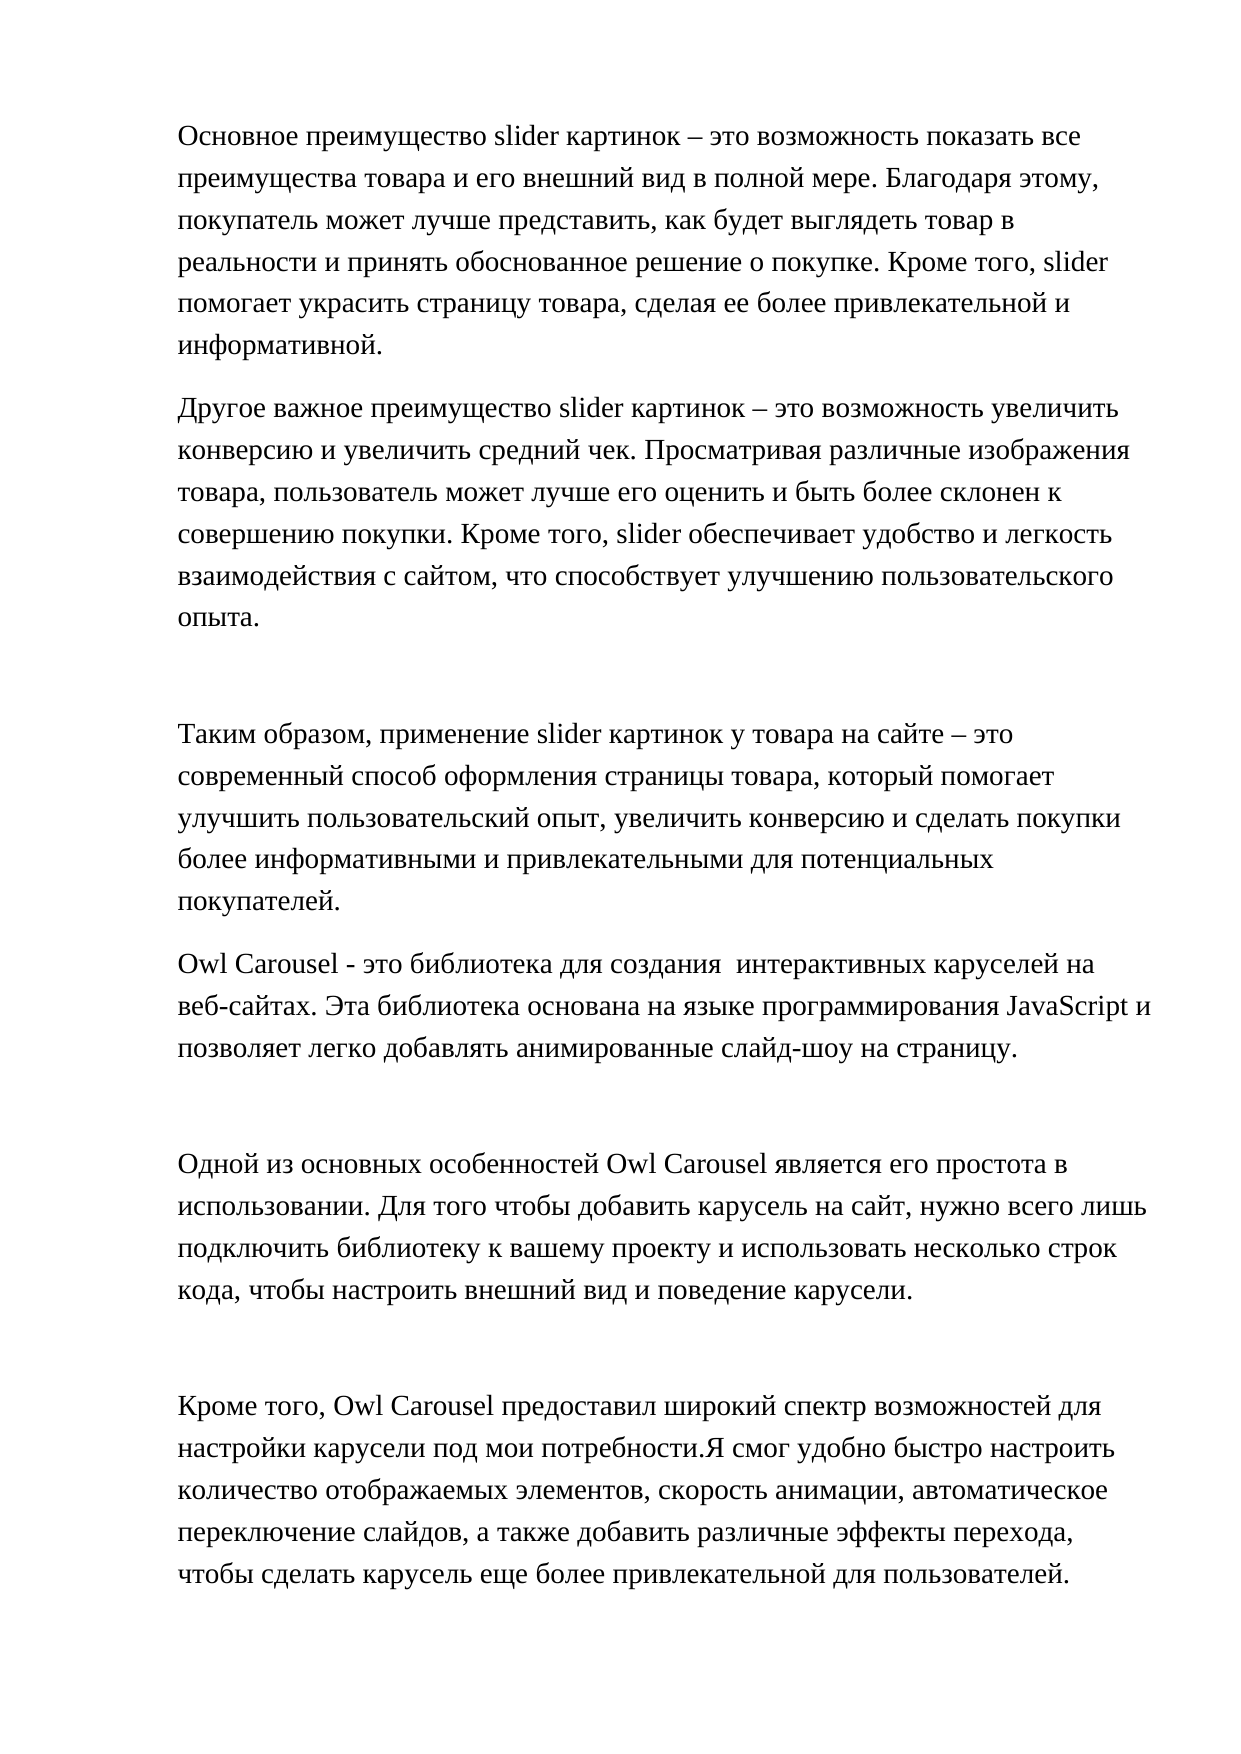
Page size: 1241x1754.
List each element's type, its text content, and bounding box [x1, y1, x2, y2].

text Одной из основных особенностей Owl Carousel является его простота в использовании. Для того чтобы добавить карусель на сайт, нужно всего лишь подключить библиотеку к вашему проекту и использовать несколько строк кода, чтобы настроить внешний вид и поведение карусели. [177, 1146, 1152, 1306]
text Кроме того, Owl Carousel предоставил широкий спектр возможностей для настройки карусели под мои потребности.Я смог удобно быстро настроить количество отображаемых элементов, скорость анимации, автоматическое переключение слайдов, а также добавить различные эффекты перехода, чтобы сделать карусель еще более привлекательной для пользователей. [177, 1388, 1152, 1589]
text Owl Carousel - это библиотека для создания интерактивных каруселей на веб-сайтах. Эта библиотека основана на языке программирования JavaScript и позволяет легко добавлять анимированные слайд-шоу на страницу. [177, 946, 1152, 1063]
text Основное преимущество slider картинок – это возможность показать все преимущества товара и его внешний вид в полной мере. Благодаря этому, покупатель может лучше представить, как будет выглядеть товар в реальности и принять обоснованное решение о покупке. Кроме того, slider помогает украсить страницу товара, сделая ее более привлекательной и информативной. [177, 118, 1152, 361]
text Другое важное преимущество slider картинок – это возможность увеличить конверсию и увеличить средний чек. Просматривая различные изображения товара, пользователь может лучше его оценить и быть более склонен к совершению покупки. Кроме того, slider обеспечивает удобство и легкость взаимодействия с сайтом, что способствует улучшению пользовательского опыта. [177, 390, 1152, 633]
text Таким образом, применение slider картинок у товара на сайте – это современный способ оформления страницы товара, который помогает улучшить пользовательский опыт, увеличить конверсию и сделать покупки более информативными и привлекательными для потенциальных покупателей. [177, 716, 1152, 917]
